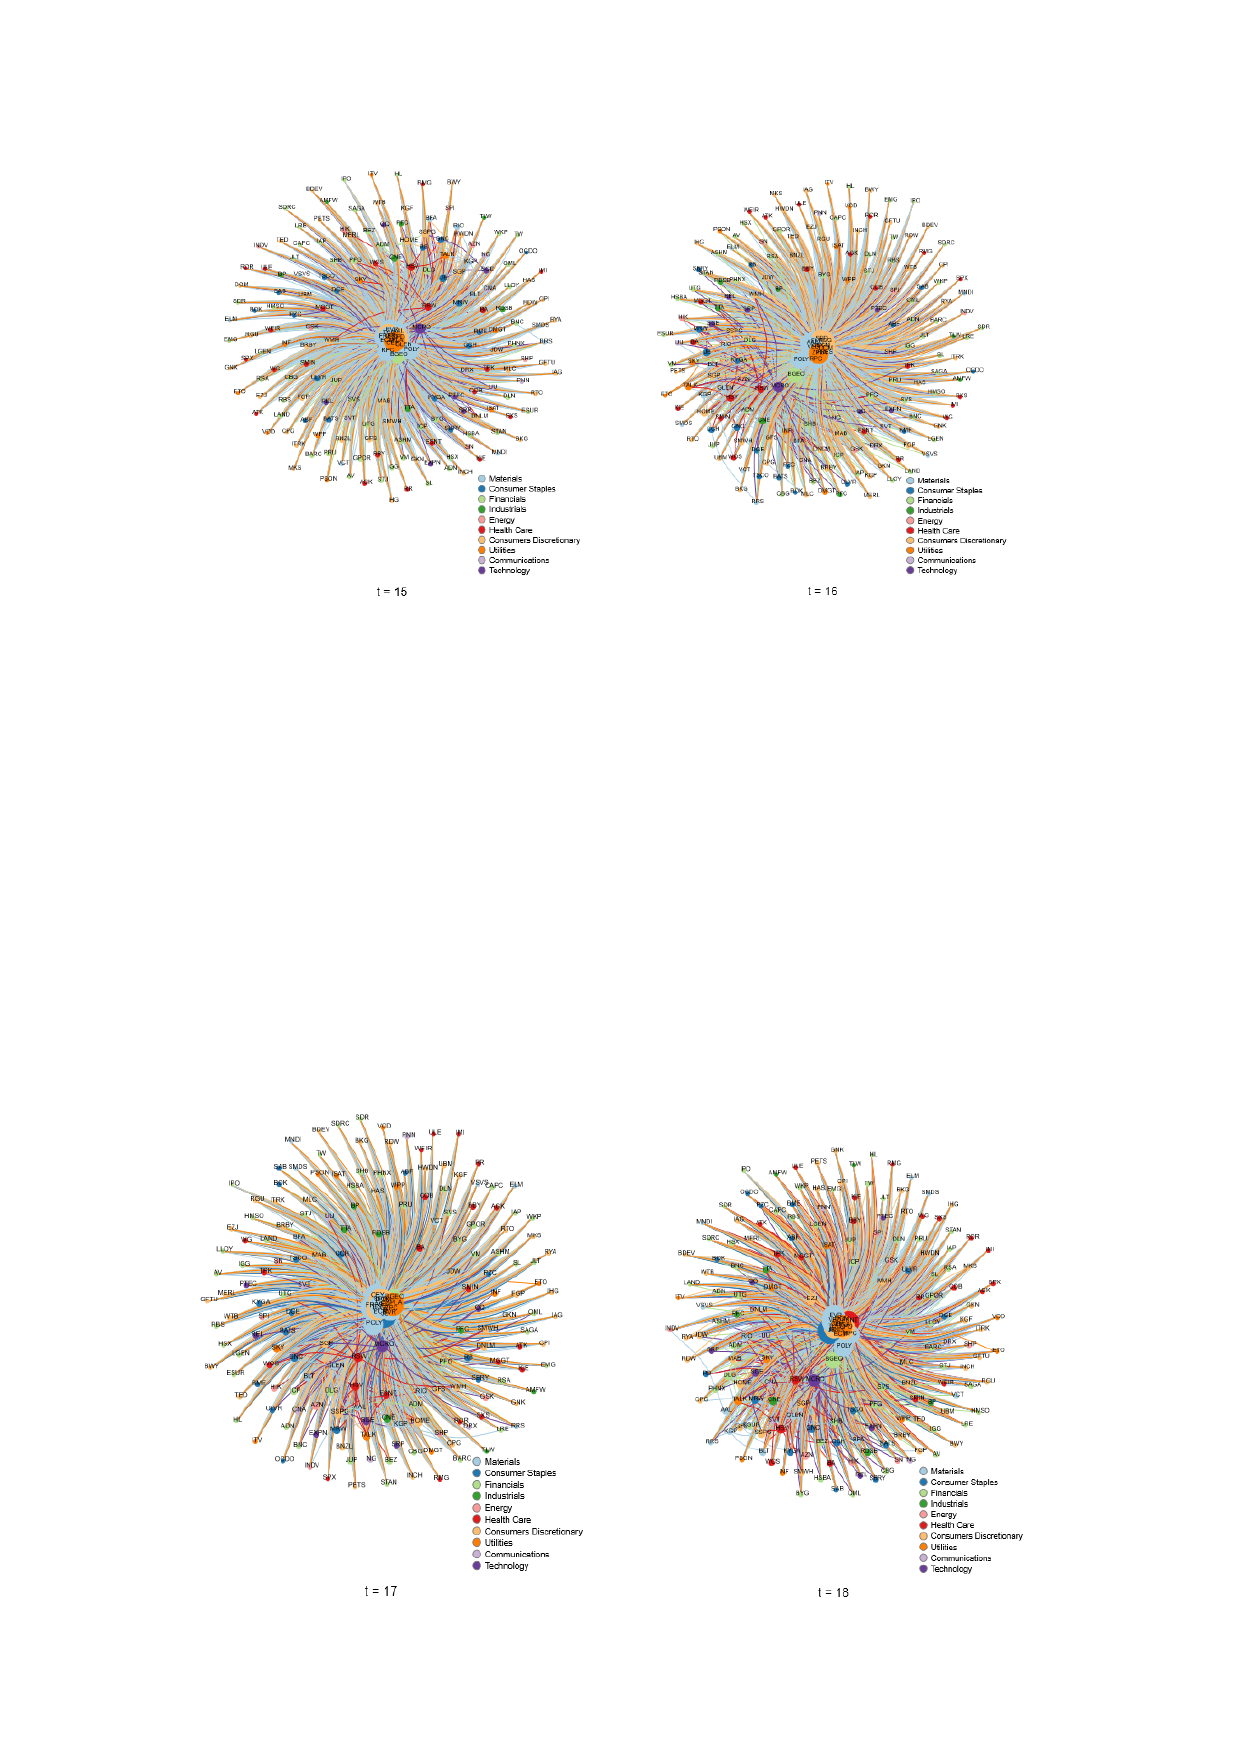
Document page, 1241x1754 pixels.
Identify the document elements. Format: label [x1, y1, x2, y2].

picture [177, 1085, 1053, 1599]
picture [177, 147, 1016, 598]
